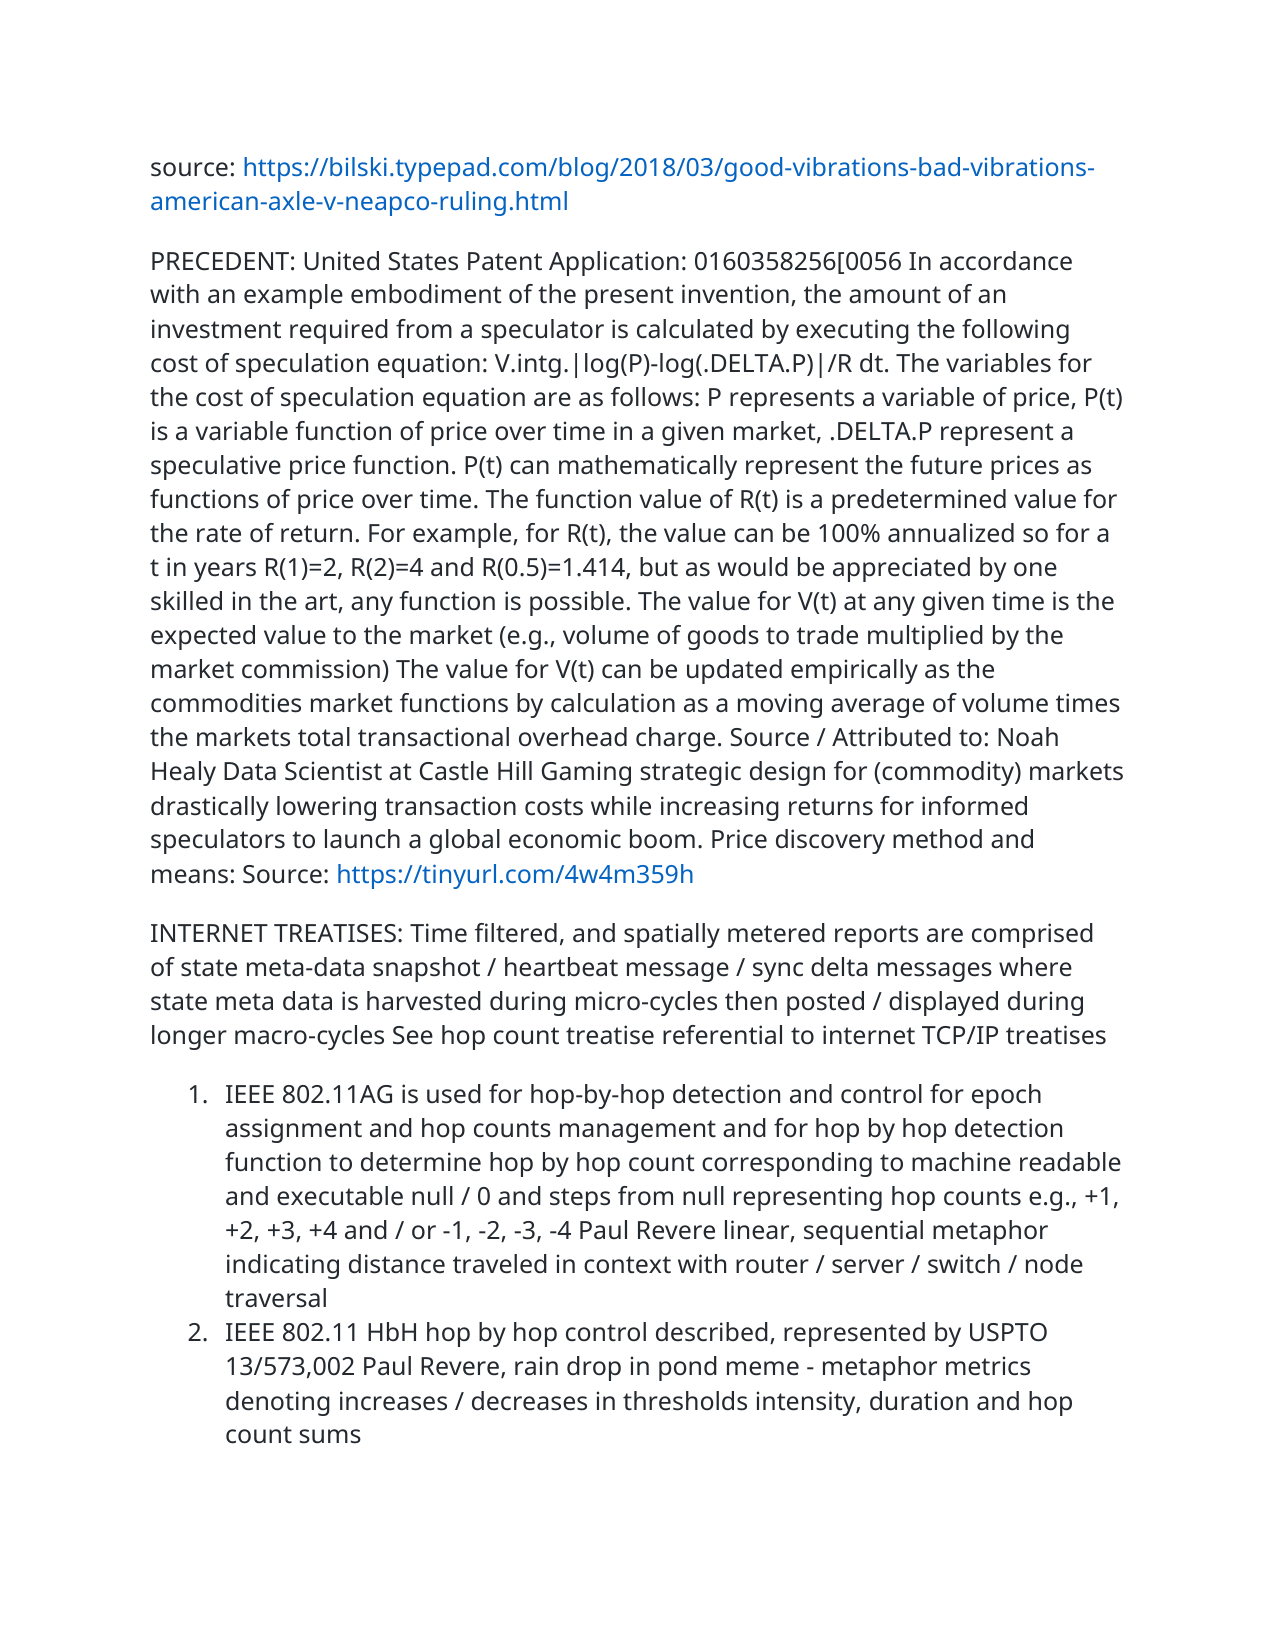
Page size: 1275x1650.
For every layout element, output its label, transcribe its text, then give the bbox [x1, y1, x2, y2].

text PRECEDENT: United States Patent Application: 0160358256[0056 In accordance with an example embodiment of the present invention, the amount of an investment required from a speculator is calculated by executing the following cost of speculation equation: V.intg.|log(P)-log(.DELTA.P)|/R dt. The variables for the cost of speculation equation are as follows: P represents a variable of price, P(t) is a variable function of price over time in a given market, .DELTA.P represent a speculative price function. P(t) can mathematically represent the future prices as functions of price over time. The function value of R(t) is a predetermined value for the rate of return. For example, for R(t), the value can be 100% annualized so for a t in years R(1)=2, R(2)=4 and R(0.5)=1.414, but as would be appreciated by one skilled in the art, any function is possible. The value for V(t) at any given time is the expected value to the market (e.g., volume of goods to trade multiplied by the market commission) The value for V(t) can be updated empirically as the commodities market functions by calculation as a moving average of volume times the markets total transactional overhead charge. Source / Attributed to: Noah Healy Data Scientist at Castle Hill Gaming strategic design for (commodity) markets drastically lowering transaction costs while increasing returns for informed speculators to launch a global economic boom. Price discovery method and means: Source: https://tinyurl.com/4w4m359h [150, 243, 1125, 890]
list IEEE 802.11 HbH hop by hop control described, represented by USPTO 13/573,002 Paul Revere, rain drop in pond meme - metaphor metrics denoting increases / decreases in thresholds intensity, duration and hop count sums [187, 1315, 1125, 1451]
text INTERNET TREATISES: Time filtered, and spatially metered reports are comprised of state meta-data snapshot / heartbeat message / sync delta messages where state meta data is harvested during micro-cycles then posted / displayed during longer macro-cycles See hop count treatise referential to internet TCP/IP treatises [150, 915, 1125, 1052]
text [150, 150, 1125, 218]
list IEEE 802.11AG is used for hop-by-hop detection and control for epoch assignment and hop counts management and for hop by hop detection function to determine hop by hop count corresponding to machine readable and executable null / 0 and steps from null representing hop counts e.g., +1, +2, +3, +4 and / or -1, -2, -3, -4 Paul Revere linear, sequential metaphor indicating distance traveled in context with router / server / switch / node traversal [187, 1077, 1125, 1315]
